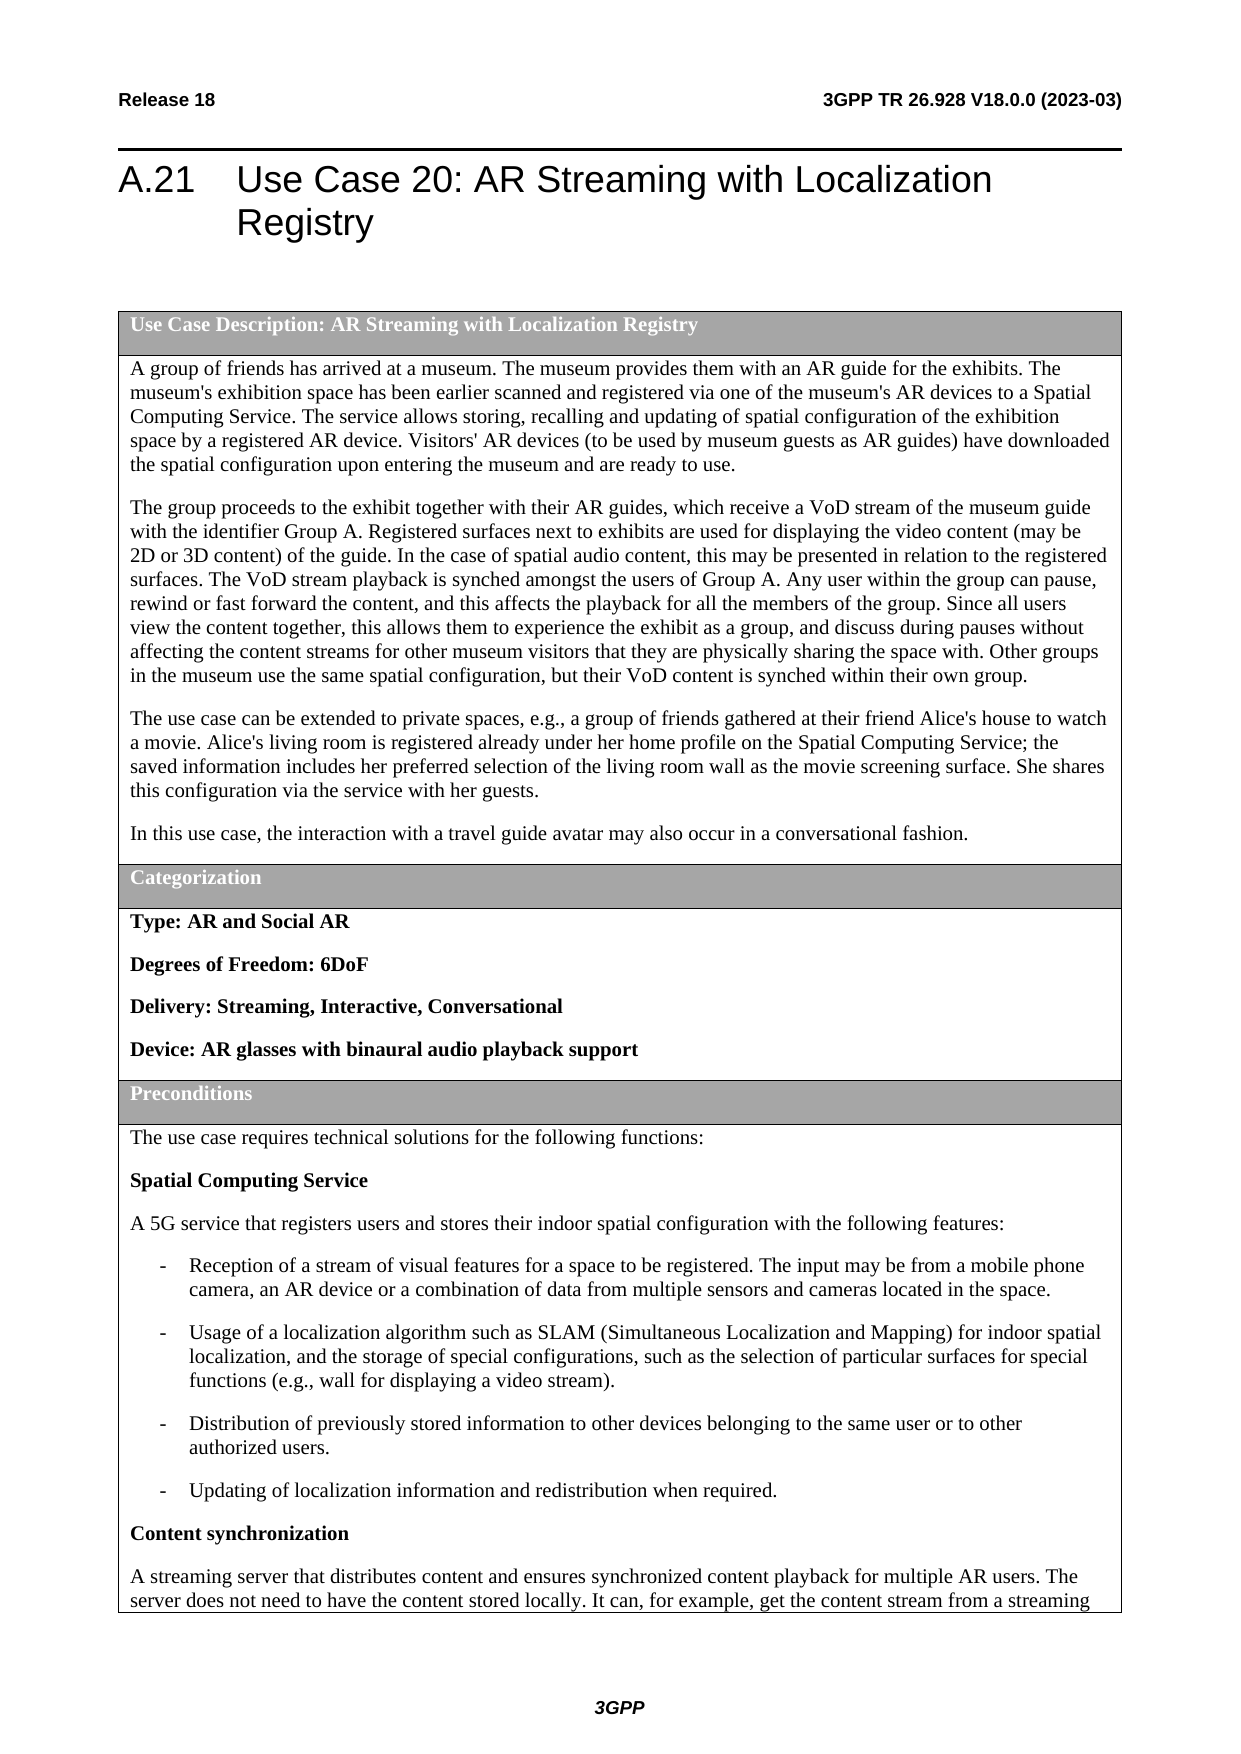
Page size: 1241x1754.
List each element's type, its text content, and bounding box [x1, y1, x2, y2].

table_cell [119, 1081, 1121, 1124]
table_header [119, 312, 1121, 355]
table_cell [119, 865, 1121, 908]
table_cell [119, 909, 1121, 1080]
subtitle A.21 Use Case 20: AR Streaming with Localization Registry [118, 151, 1122, 243]
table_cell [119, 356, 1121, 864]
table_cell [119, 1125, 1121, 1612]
